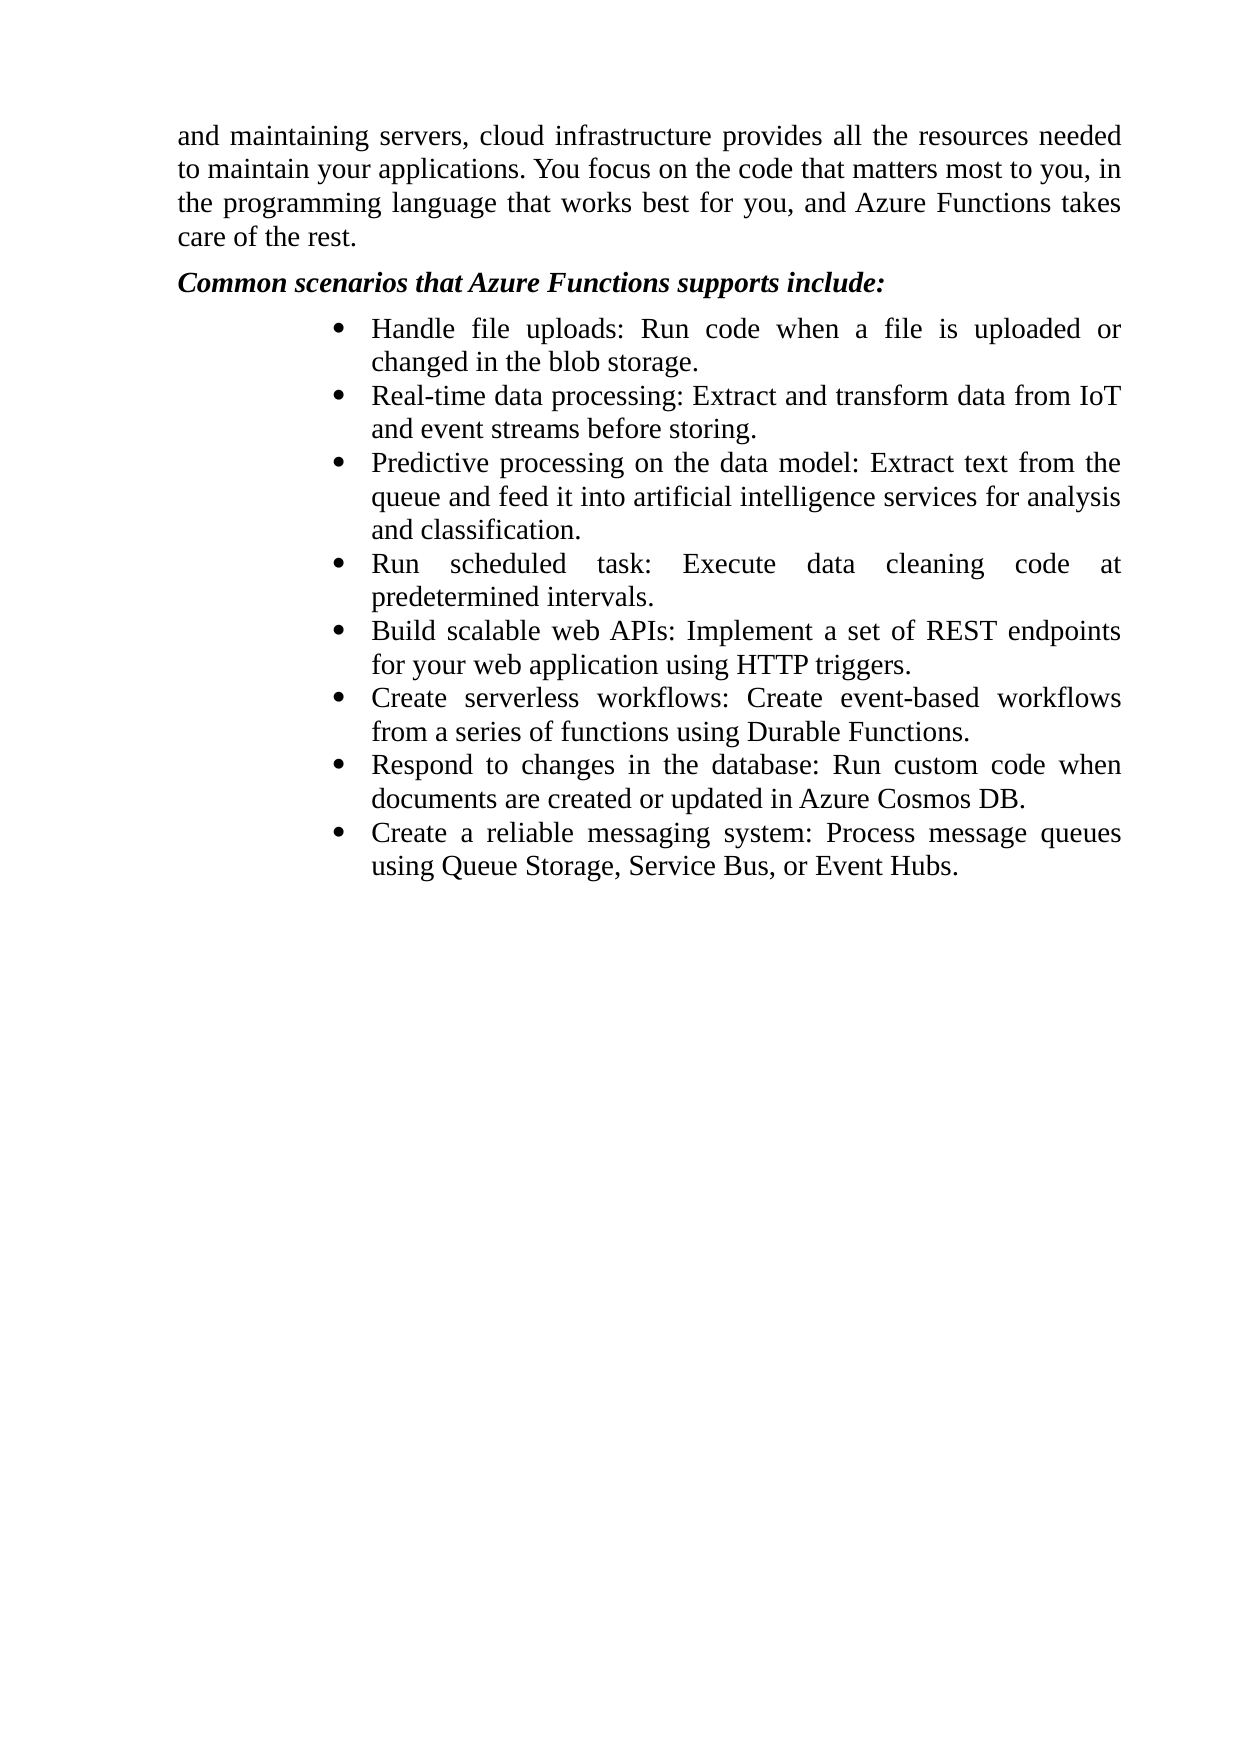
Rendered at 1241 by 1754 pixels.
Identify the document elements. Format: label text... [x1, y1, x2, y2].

list Real-time data processing: Extract and transform data from IoT and event streams before storing. [333, 378, 1122, 445]
list Handle file uploads: Run code when a file is uploaded or changed in the blob storage. [333, 311, 1122, 378]
list Respond to changes in the database: Run custom code when documents are created or updated in Azure Cosmos DB. [333, 747, 1122, 815]
list Create a reliable messaging system: Process message queues using Queue Storage, Service Bus, or Event Hubs. [333, 815, 1122, 882]
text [177, 118, 1122, 252]
list Create serverless workflows: Create event-based workflows from a series of functions using Durable Functions. [333, 680, 1122, 747]
list Run scheduled task: Execute data cleaning code at predetermined intervals. [333, 546, 1122, 613]
list Predictive processing on the data model: Extract text from the queue and feed it into artificial intelligence services for analysis and classification. [333, 445, 1122, 546]
list Build scalable web APIs: Implement a set of REST endpoints for your web application using HTTP triggers. [333, 613, 1122, 680]
text Common scenarios that Azure Functions supports include: [177, 265, 1122, 298]
